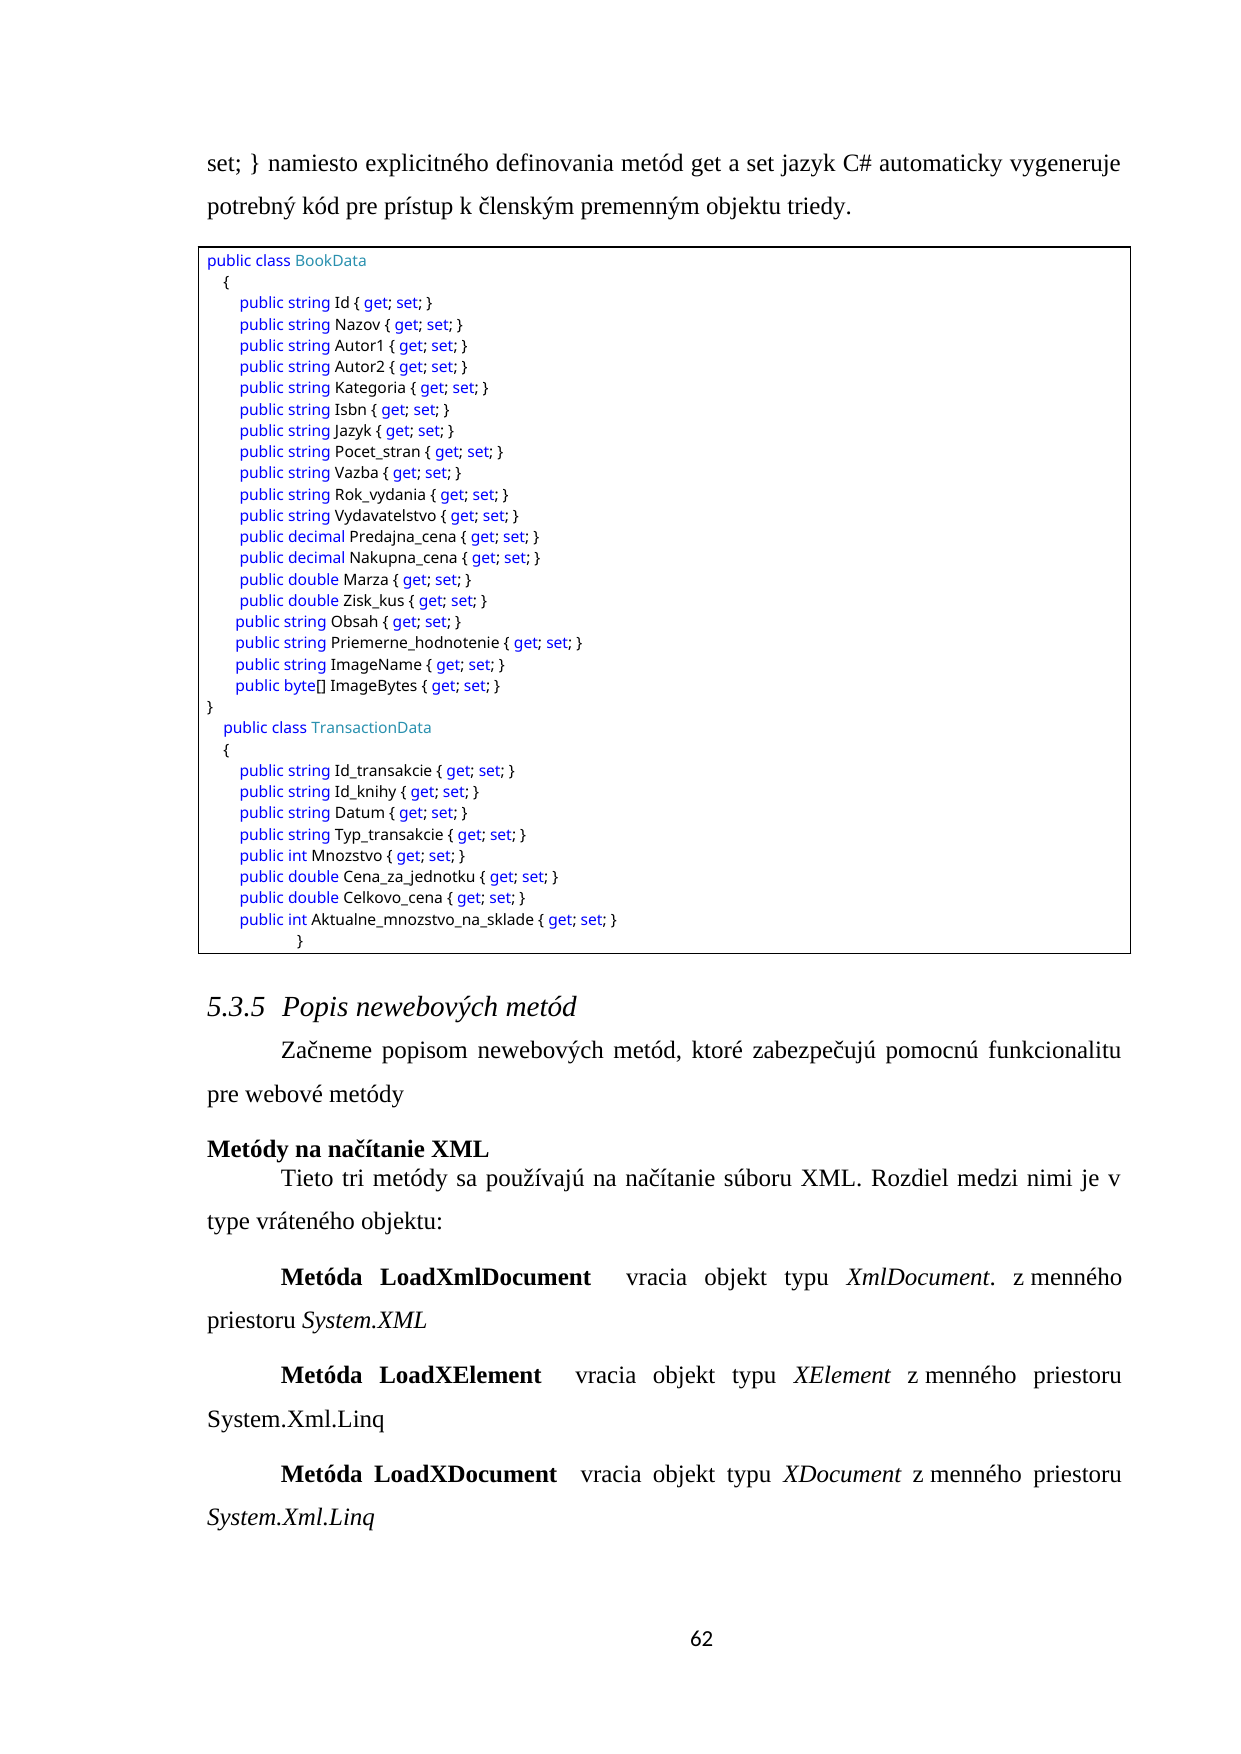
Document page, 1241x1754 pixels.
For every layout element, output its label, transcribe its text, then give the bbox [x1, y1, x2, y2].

subtitle Popis newebových metód [207, 989, 1122, 1023]
text Metóda LoadXElement vracia objekt typu XElement z menného priestoru System.Xml.Linq [207, 1361, 1122, 1432]
text public string Vydavatelstvo { get; set; } [207, 504, 1122, 526]
text public string Autor1 { get; set; } [207, 334, 1122, 356]
text } [199, 926, 1130, 953]
text public string Vazba { get; set; } [207, 462, 1122, 483]
text public double Marza { get; set; } [207, 568, 1122, 589]
text public string Rok_vydania { get; set; } [207, 483, 1122, 504]
text public class BookData [199, 248, 1130, 271]
text { [207, 271, 1122, 292]
text public int Mnozstvo { get; set; } [207, 844, 1122, 866]
text Metódy na načítanie XML [207, 1134, 1122, 1163]
text public string Autor2 { get; set; } [207, 356, 1122, 377]
text Začneme popisom newebových metód, ktoré zabezpečujú pomocnú funkcionalitu pre webové metódy [207, 1036, 1122, 1107]
text public string Nazov { get; set; } [207, 313, 1122, 334]
text public string Datum { get; set; } [207, 802, 1122, 823]
text Metóda LoadXDocument vracia objekt typu XDocument z menného priestoru System.Xml.Linq [207, 1459, 1122, 1531]
text public string Id_transakcie { get; set; } [207, 759, 1122, 781]
text public string Id { get; set; } [207, 292, 1122, 313]
text public string Pocet_stran { get; set; } [207, 441, 1122, 462]
text public double Zisk_kus { get; set; } [207, 589, 1122, 611]
text public string Isbn { get; set; } [207, 398, 1122, 419]
text public string Jazyk { get; set; } [207, 419, 1122, 441]
text } [207, 696, 1122, 717]
text public string Id_knihy { get; set; } [207, 781, 1122, 802]
text Metóda LoadXmlDocument vracia objekt typu XmlDocument. z menného priestoru System.XML [207, 1262, 1122, 1334]
text public string Obsah { get; set; } [207, 611, 1122, 632]
text public double Celkovo_cena { get; set; } [207, 887, 1122, 908]
text public byte[] ImageBytes { get; set; } [207, 674, 1122, 696]
text public int Aktualne_mnozstvo_na_sklade { get; set; } [207, 908, 1122, 926]
text public string Kategoria { get; set; } [207, 377, 1122, 398]
text { [207, 738, 1122, 759]
text public string ImageName { get; set; } [207, 653, 1122, 674]
text public string Typ_transakcie { get; set; } [207, 823, 1122, 844]
text public class TransactionData [207, 717, 1122, 738]
text public double Cena_za_jednotku { get; set; } [207, 866, 1122, 887]
text public decimal Nakupna_cena { get; set; } [207, 547, 1122, 568]
text Tieto tri metódy sa používajú na načítanie súboru XML. Rozdiel medzi nimi je v type vráteného objektu: [207, 1163, 1122, 1235]
text public decimal Predajna_cena { get; set; } [207, 526, 1122, 547]
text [207, 148, 1122, 219]
text public string Priemerne_hodnotenie { get; set; } [207, 632, 1122, 653]
